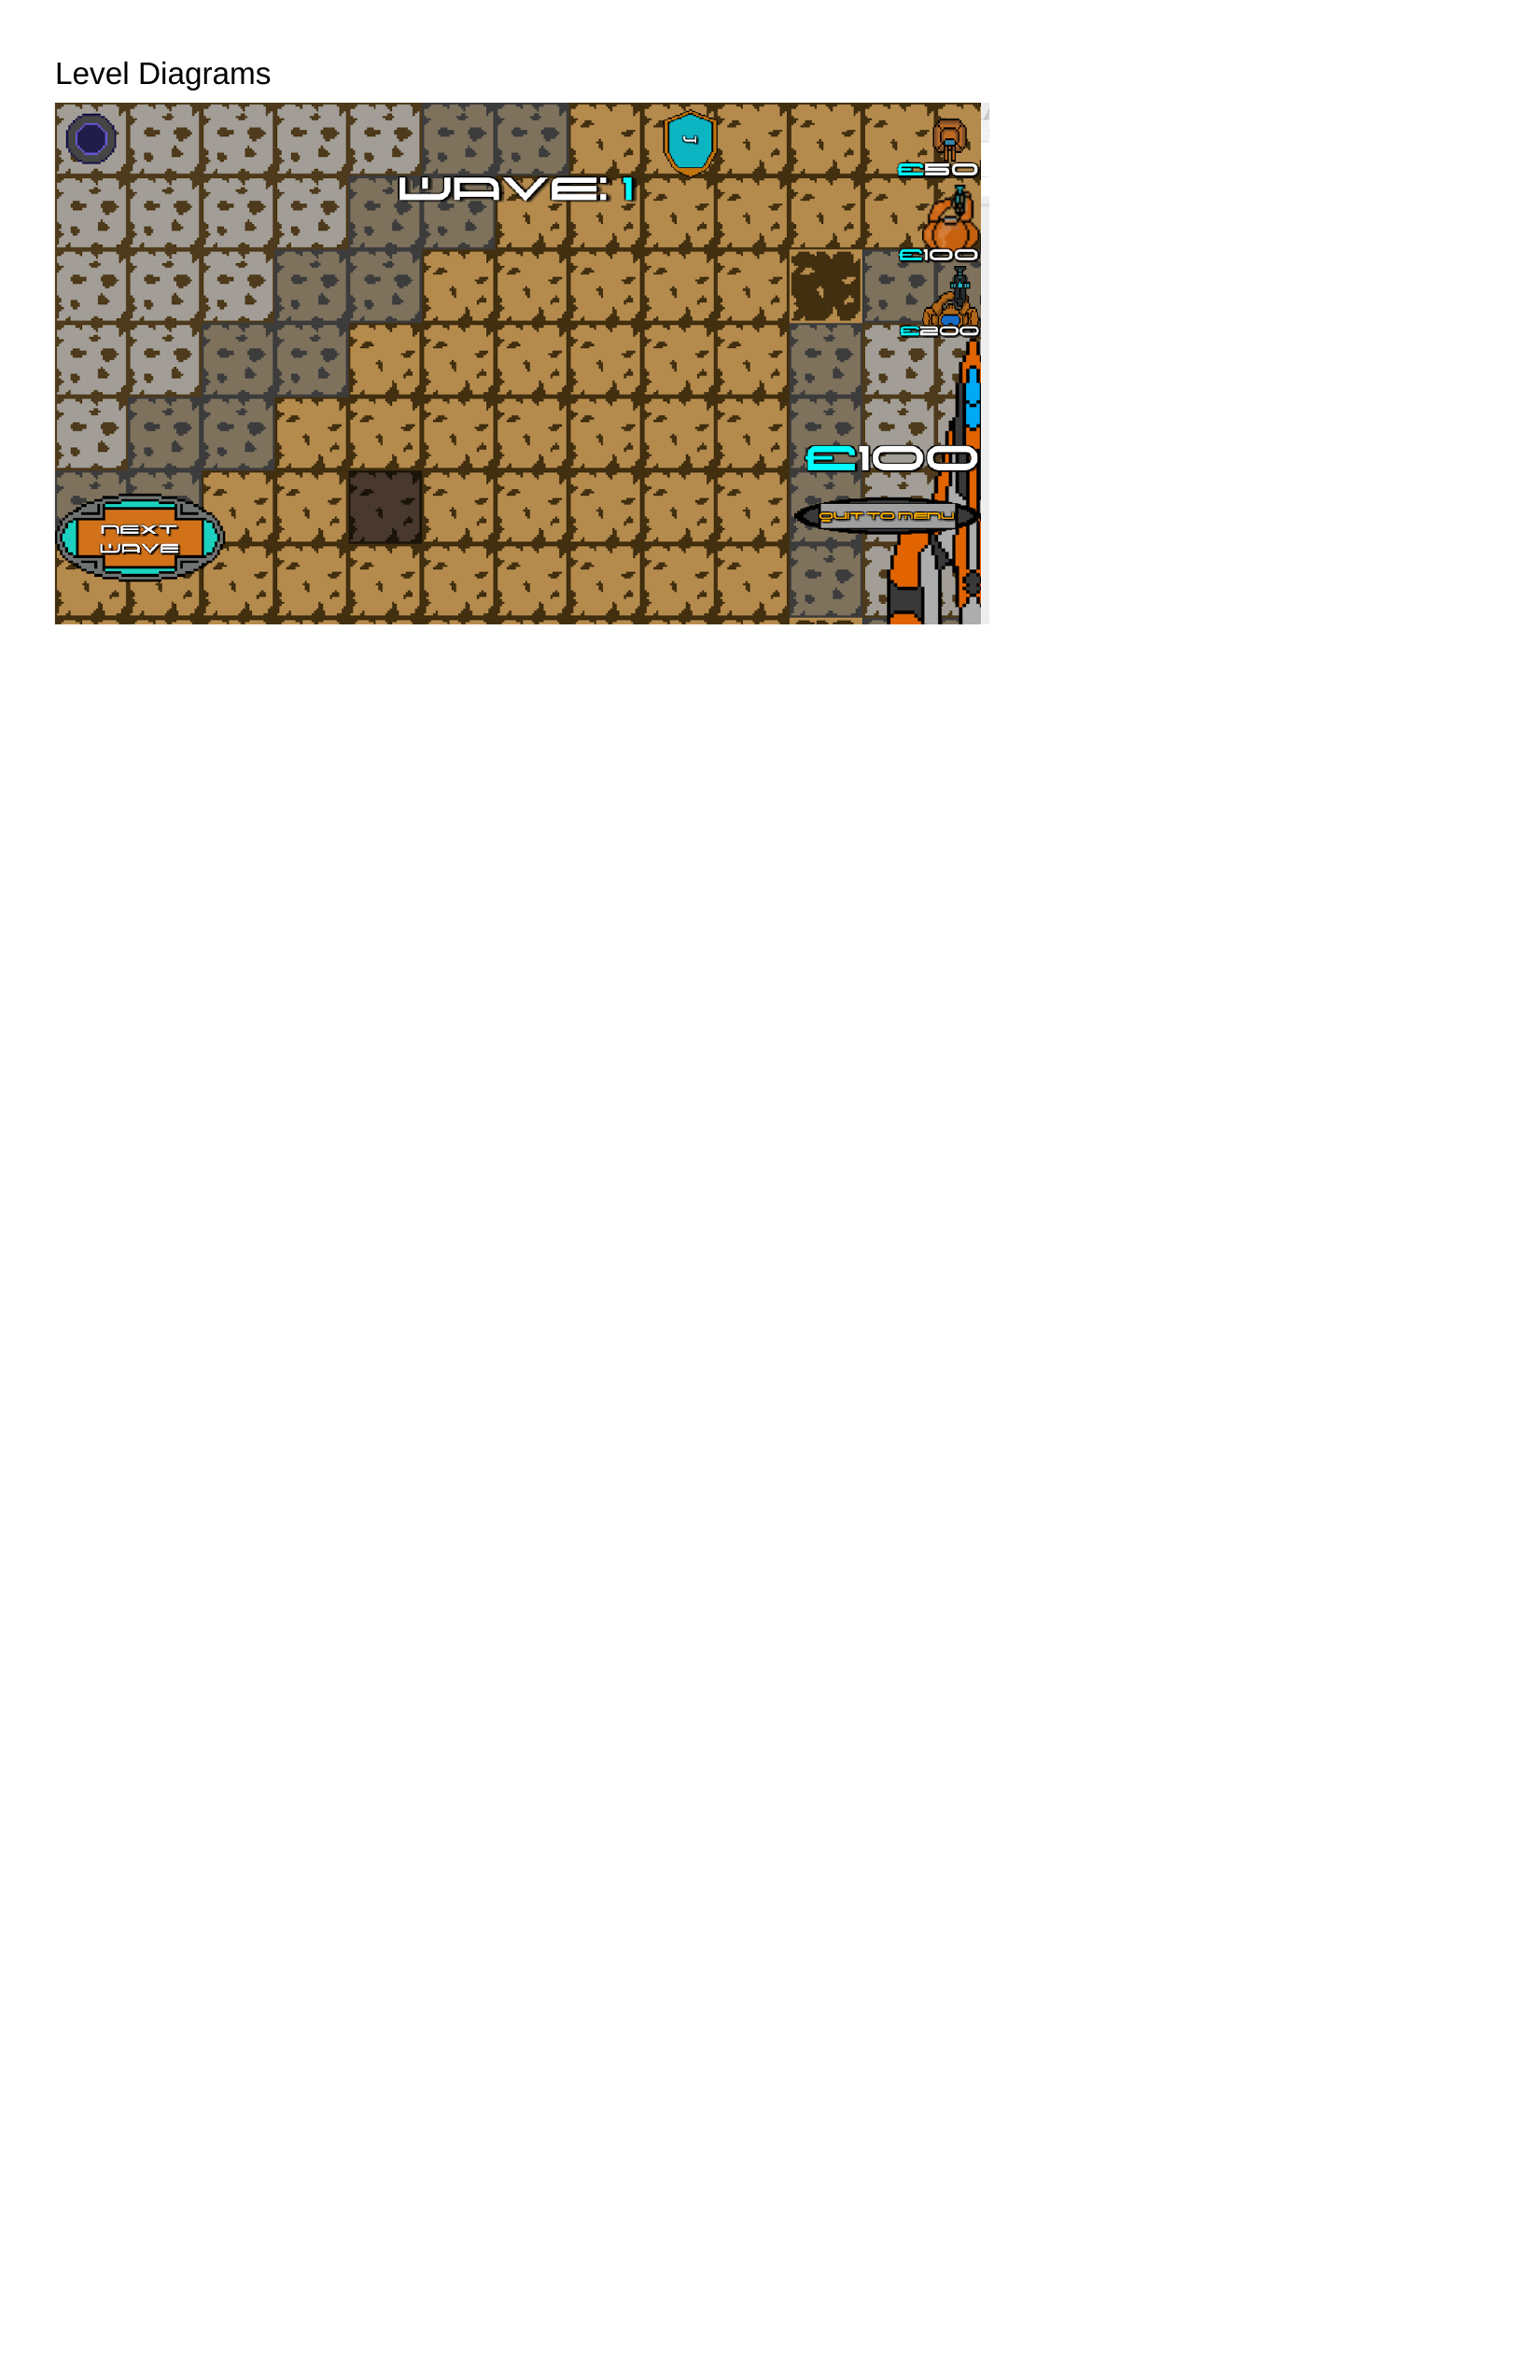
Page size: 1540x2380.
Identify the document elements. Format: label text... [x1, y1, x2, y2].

subtitle Level Diagrams [55, 55, 1485, 91]
picture [54, 103, 989, 624]
